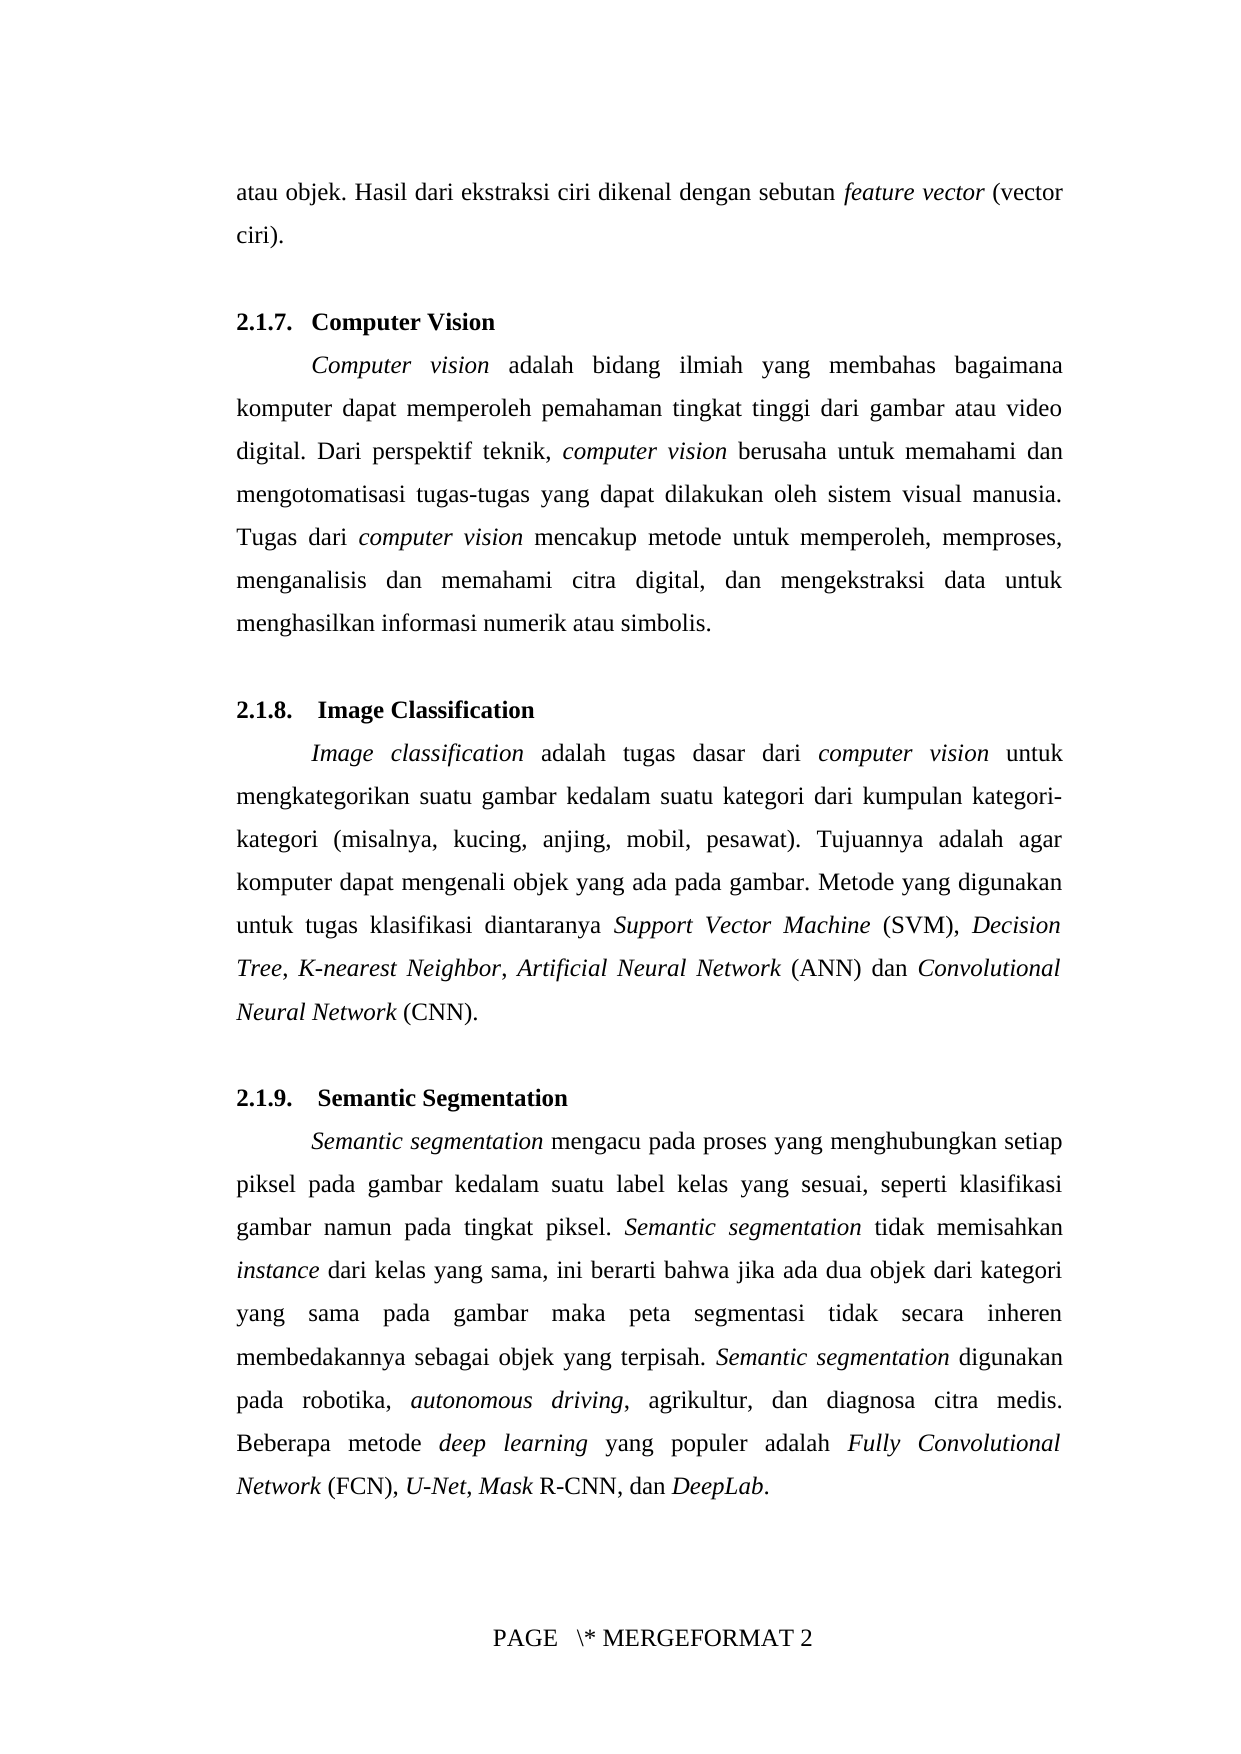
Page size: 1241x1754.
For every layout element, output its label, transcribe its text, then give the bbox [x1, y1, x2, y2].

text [236, 177, 1063, 249]
text Image classification adalah tugas dasar dari computer vision untuk mengkategorikan suatu gambar kedalam suatu kategori dari kumpulan kategori-kategori (misalnya, kucing, anjing, mobil, pesawat). Tujuannya adalah agar komputer dapat mengenali objek yang ada pada gambar. Metode yang digunakan untuk tugas klasifikasi diantaranya Support Vector Machine (SVM), Decision Tree, K-nearest Neighbor, Artificial Neural Network (ANN) dan Convolutional Neural Network (CNN). [236, 738, 1063, 1025]
subtitle Image Classification [236, 695, 1063, 723]
text Computer vision adalah bidang ilmiah yang membahas bagaimana komputer dapat memperoleh pemahaman tingkat tinggi dari gambar atau video digital. Dari perspektif teknik, computer vision berusaha untuk memahami dan mengotomatisasi tugas-tugas yang dapat dilakukan oleh sistem visual manusia. Tugas dari computer vision mencakup metode untuk memperoleh, memproses, menganalisis dan memahami citra digital, dan mengekstraksi data untuk menghasilkan informasi numerik atau simbolis. [236, 350, 1063, 637]
subtitle Semantic Segmentation [236, 1083, 1063, 1112]
text Semantic segmentation mengacu pada proses yang menghubungkan setiap piksel pada gambar kedalam suatu label kelas yang sesuai, seperti klasifikasi gambar namun pada tingkat piksel. Semantic segmentation tidak memisahkan instance dari kelas yang sama, ini berarti bahwa jika ada dua objek dari kategori yang sama pada gambar maka peta segmentasi tidak secara inheren membedakannya sebagai objek yang terpisah. Semantic segmentation digunakan pada robotika, autonomous driving, agrikultur, dan diagnosa citra medis. Beberapa metode deep learning yang populer adalah Fully Convolutional Network (FCN), U-Net, Mask R-CNN, dan DeepLab. [236, 1126, 1063, 1500]
subtitle Computer Vision [236, 307, 1063, 335]
